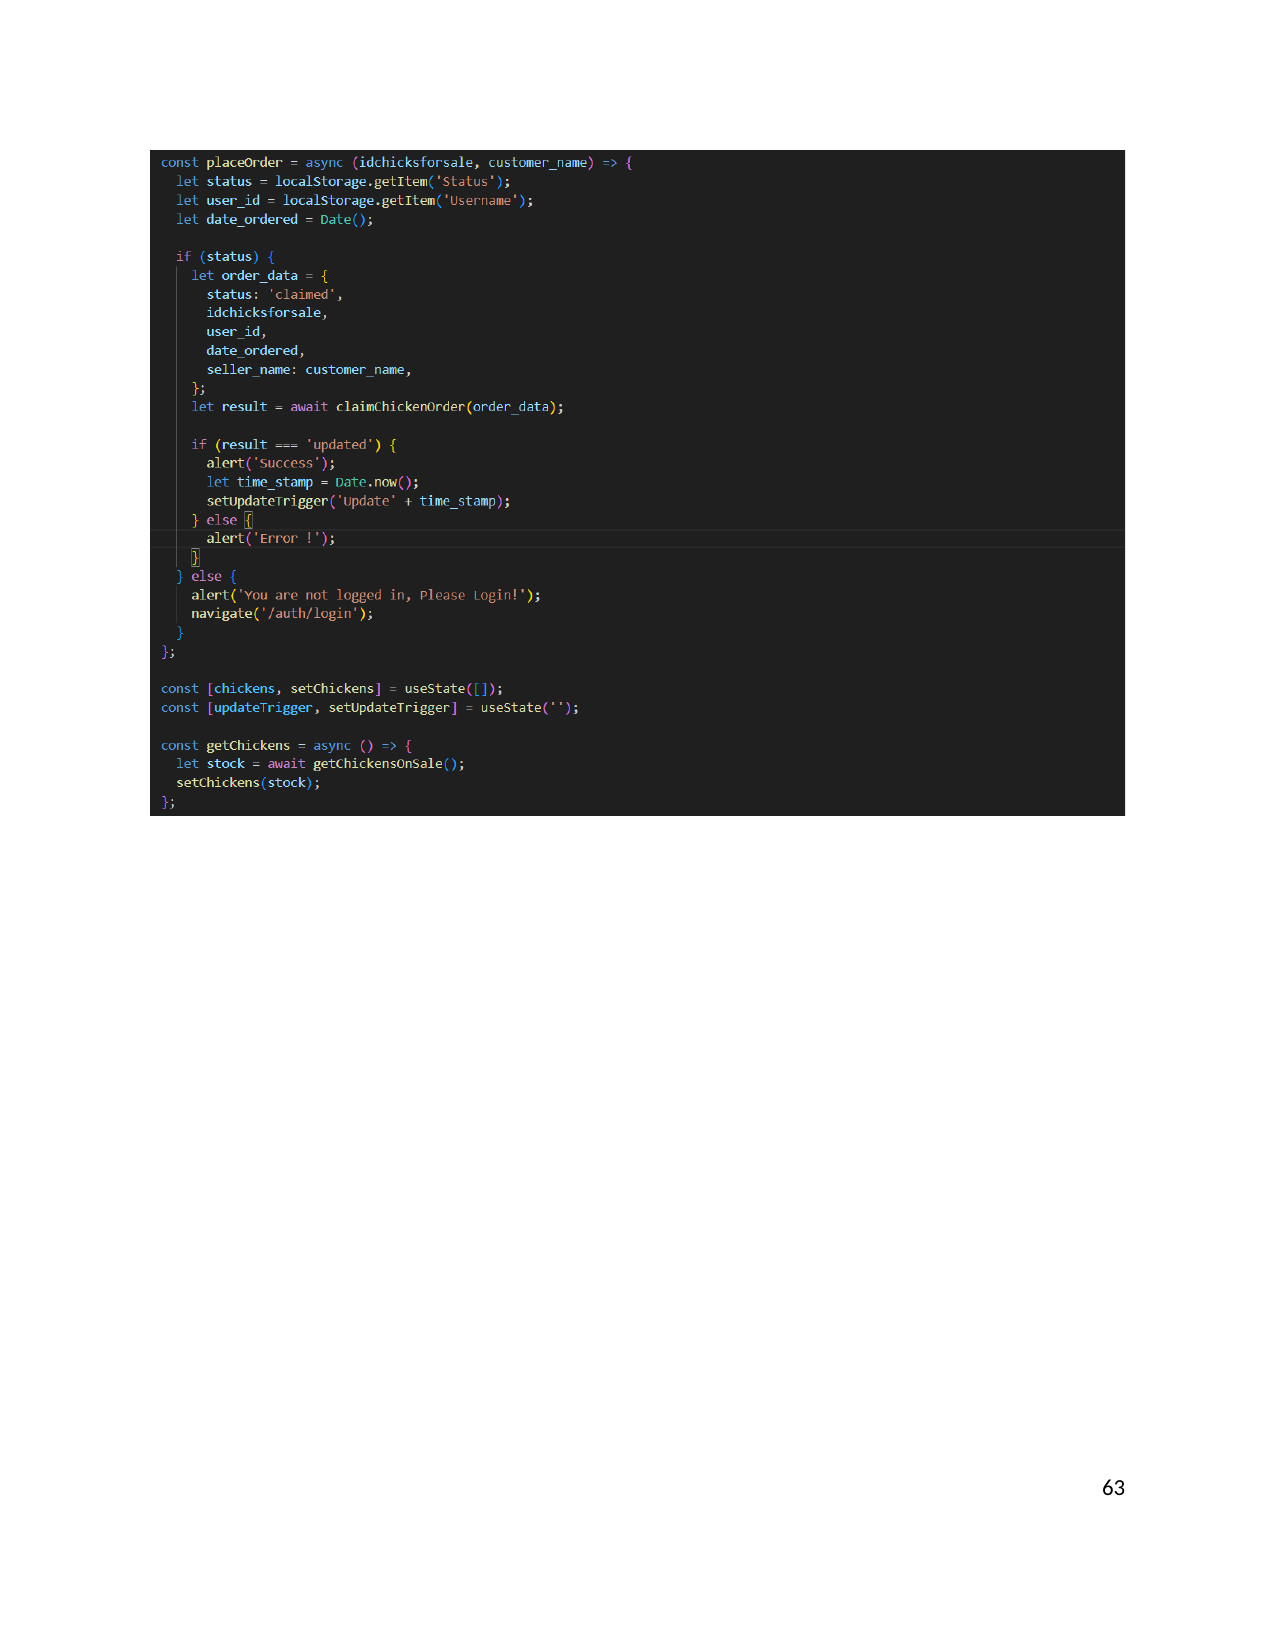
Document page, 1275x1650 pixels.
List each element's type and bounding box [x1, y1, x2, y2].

picture [150, 150, 1125, 816]
